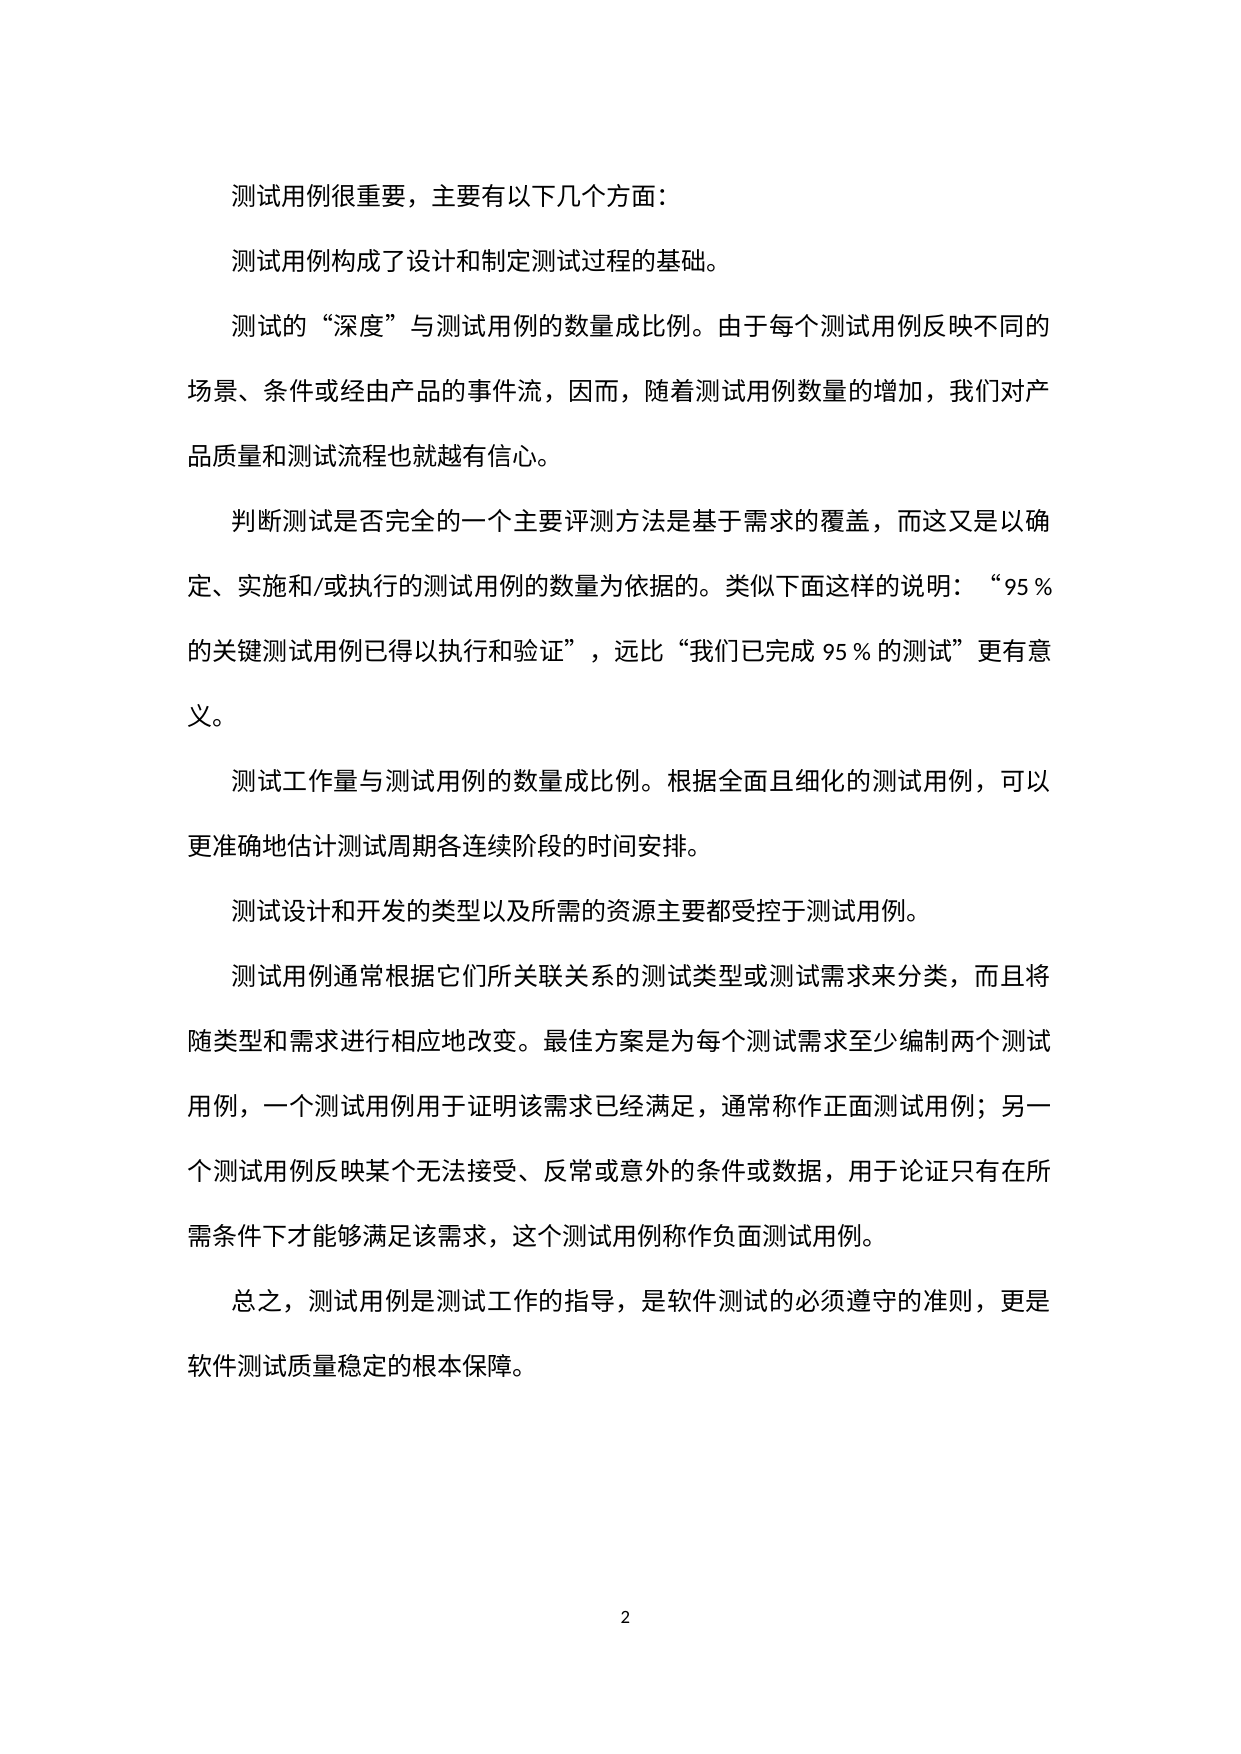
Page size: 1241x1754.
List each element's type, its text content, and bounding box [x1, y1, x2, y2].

text 测试用例很重要，主要有以下几个方面： [187, 162, 1053, 227]
text 测试设计和开发的类型以及所需的资源主要都受控于测试用例。 [187, 877, 1053, 942]
text 测试用例通常根据它们所关联关系的测试类型或测试需求来分类，而且将随类型和需求进行相应地改变。最佳方案是为每个测试需求至少编制两个测试用例，一个测试用例用于证明该需求已经满足，通常称作正面测试用例；另一个测试用例反映某个无法接受、反常或意外的条件或数据，用于论证只有在所需条件下才能够满足该需求，这个测试用例称作负面测试用例。 [187, 942, 1053, 1267]
text 测试用例构成了设计和制定测试过程的基础。 [187, 227, 1053, 292]
text 测试工作量与测试用例的数量成比例。根据全面且细化的测试用例，可以更准确地估计测试周期各连续阶段的时间安排。 [187, 747, 1053, 877]
text 测试的“深度”与测试用例的数量成比例。由于每个测试用例反映不同的场景、条件或经由产品的事件流，因而，随着测试用例数量的增加，我们对产品质量和测试流程也就越有信心。 [187, 292, 1053, 487]
text 判断测试是否完全的一个主要评测方法是基于需求的覆盖，而这又是以确定、实施和/或执行的测试用例的数量为依据的。类似下面这样的说明：“95 % 的关键测试用例已得以执行和验证”，远比“我们已完成 95 % 的测试”更有意义。 [187, 487, 1053, 747]
text 总之，测试用例是测试工作的指导，是软件测试的必须遵守的准则，更是软件测试质量稳定的根本保障。 [187, 1267, 1053, 1397]
